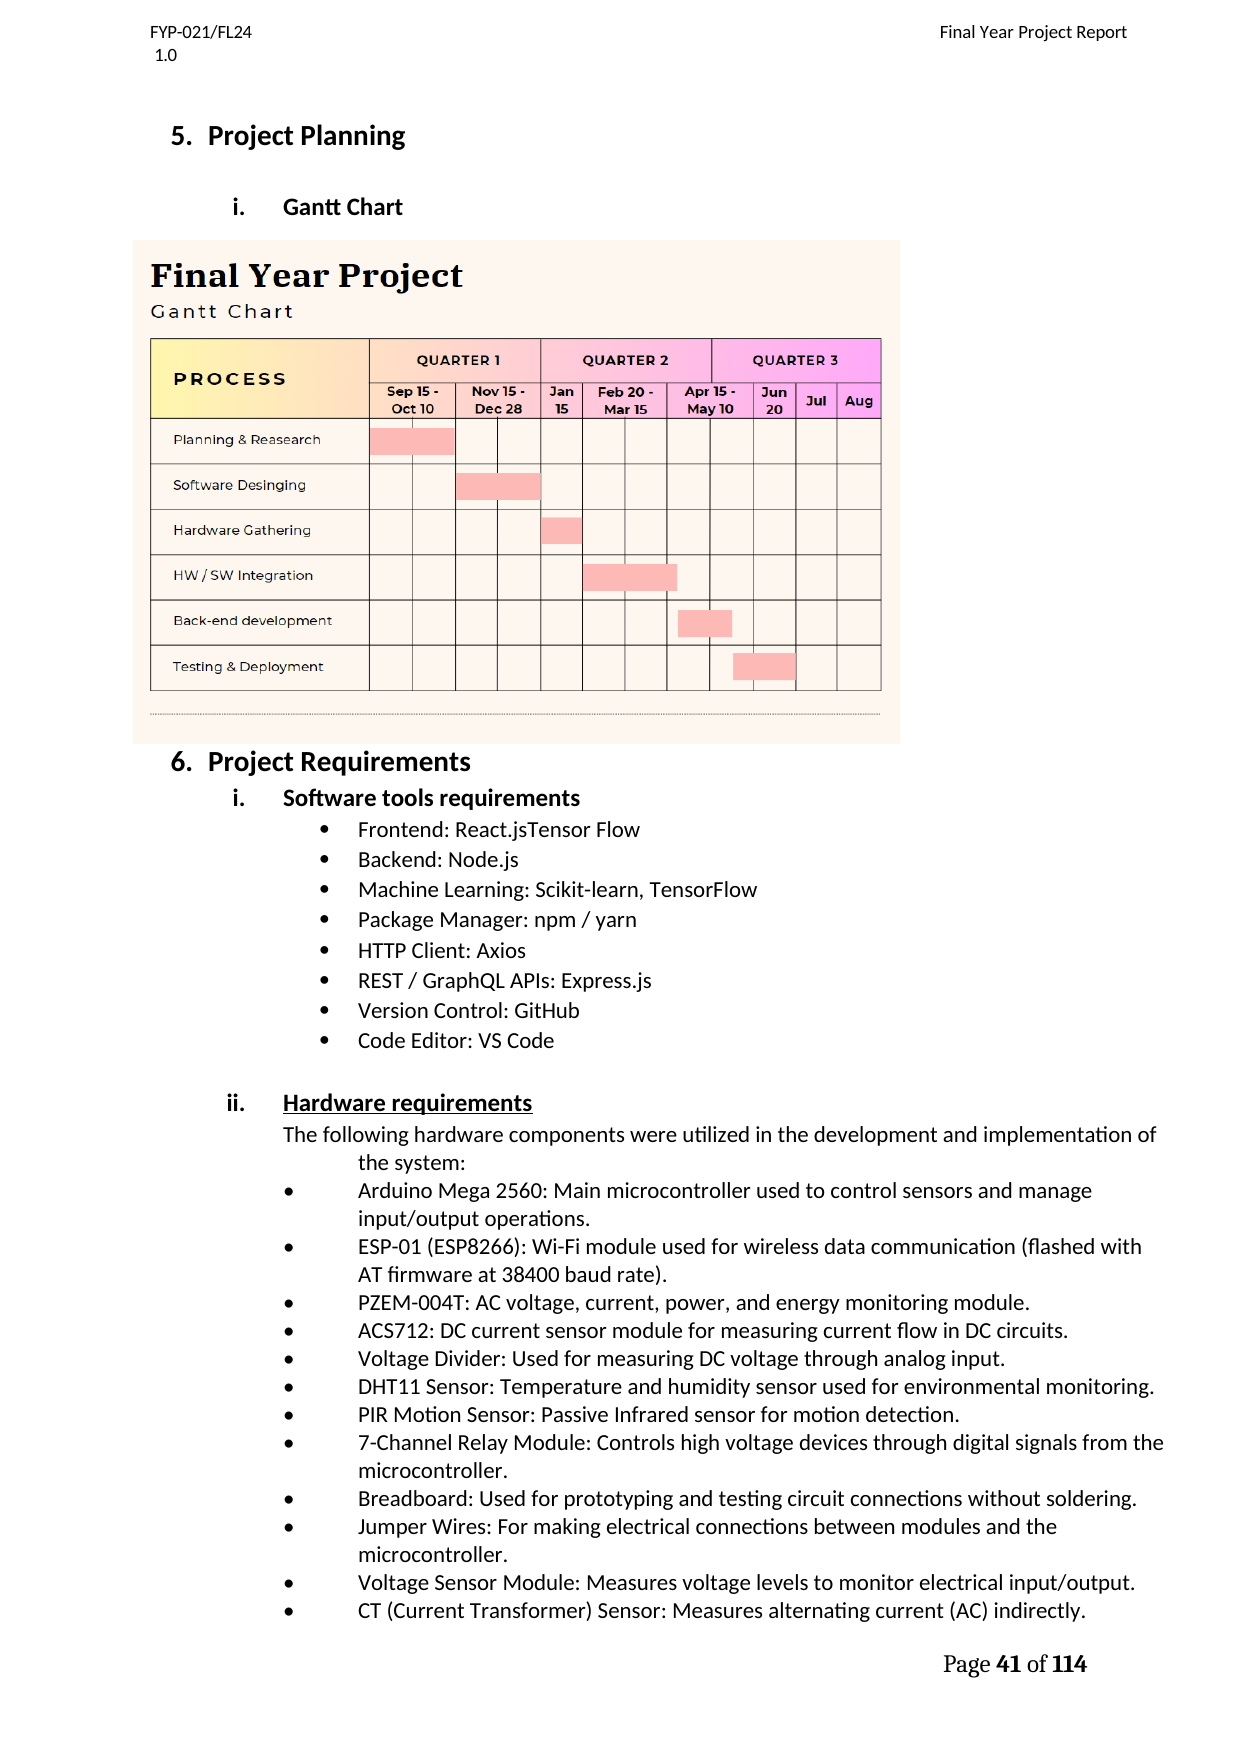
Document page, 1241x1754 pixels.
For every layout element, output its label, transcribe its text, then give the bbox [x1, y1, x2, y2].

list • PZEM-004T: AC voltage, current, power, and energy monitoring module. [283, 1288, 1166, 1316]
list Project Planning [170, 117, 1166, 152]
list Gantt Chart [245, 191, 1166, 221]
list Code Editor: VS Code [320, 1026, 1166, 1054]
list Package Manager: npm / yarn [320, 906, 1166, 933]
picture [132, 240, 900, 744]
list • Breadboard: Used for prototyping and testing circuit connections without soldering. [283, 1484, 1166, 1512]
list • DHT11 Sensor: Temperature and humidity sensor used for environmental monitoring. [283, 1372, 1166, 1400]
list • ESP-01 (ESP8266): Wi-Fi module used for wireless data communication (flashed with AT firmware at 38400 baud rate). [283, 1232, 1166, 1288]
list • ACS712: DC current sensor module for measuring current flow in DC circuits. [283, 1316, 1166, 1344]
list Machine Learning: Scikit-learn, TensorFlow [320, 875, 1166, 903]
list Backend: Node.js [320, 845, 1166, 873]
list HTTP Client: Axios [320, 936, 1166, 964]
list Hardware requirements [245, 1087, 1166, 1117]
list The following hardware components were utilized in the development and implementation of the system: [283, 1120, 1166, 1176]
list • Jumper Wires: For making electrical connections between modules and the microcontroller. [283, 1512, 1166, 1568]
list • PIR Motion Sensor: Passive Infrared sensor for motion detection. [283, 1400, 1166, 1428]
list Software tools requirements [245, 782, 1166, 812]
list • Voltage Divider: Used for measuring DC voltage through analog input. [283, 1344, 1166, 1372]
list • Voltage Sensor Module: Measures voltage levels to monitor electrical input/output. [283, 1568, 1166, 1596]
list Version Control: GitHub [320, 996, 1166, 1024]
list • Arduino Mega 2560: Main microcontroller used to control sensors and manage input/output operations. [283, 1176, 1166, 1232]
list Frontend: React.jsTensor Flow [320, 815, 1166, 843]
list • 7-Channel Relay Module: Controls high voltage devices through digital signals from the microcontroller. [283, 1428, 1166, 1484]
list • CT (Current Transformer) Sensor: Measures alternating current (AC) indirectly. [283, 1596, 1166, 1624]
list Project Requirements [170, 743, 1166, 779]
list REST / GraphQL APIs: Express.js [320, 966, 1166, 994]
